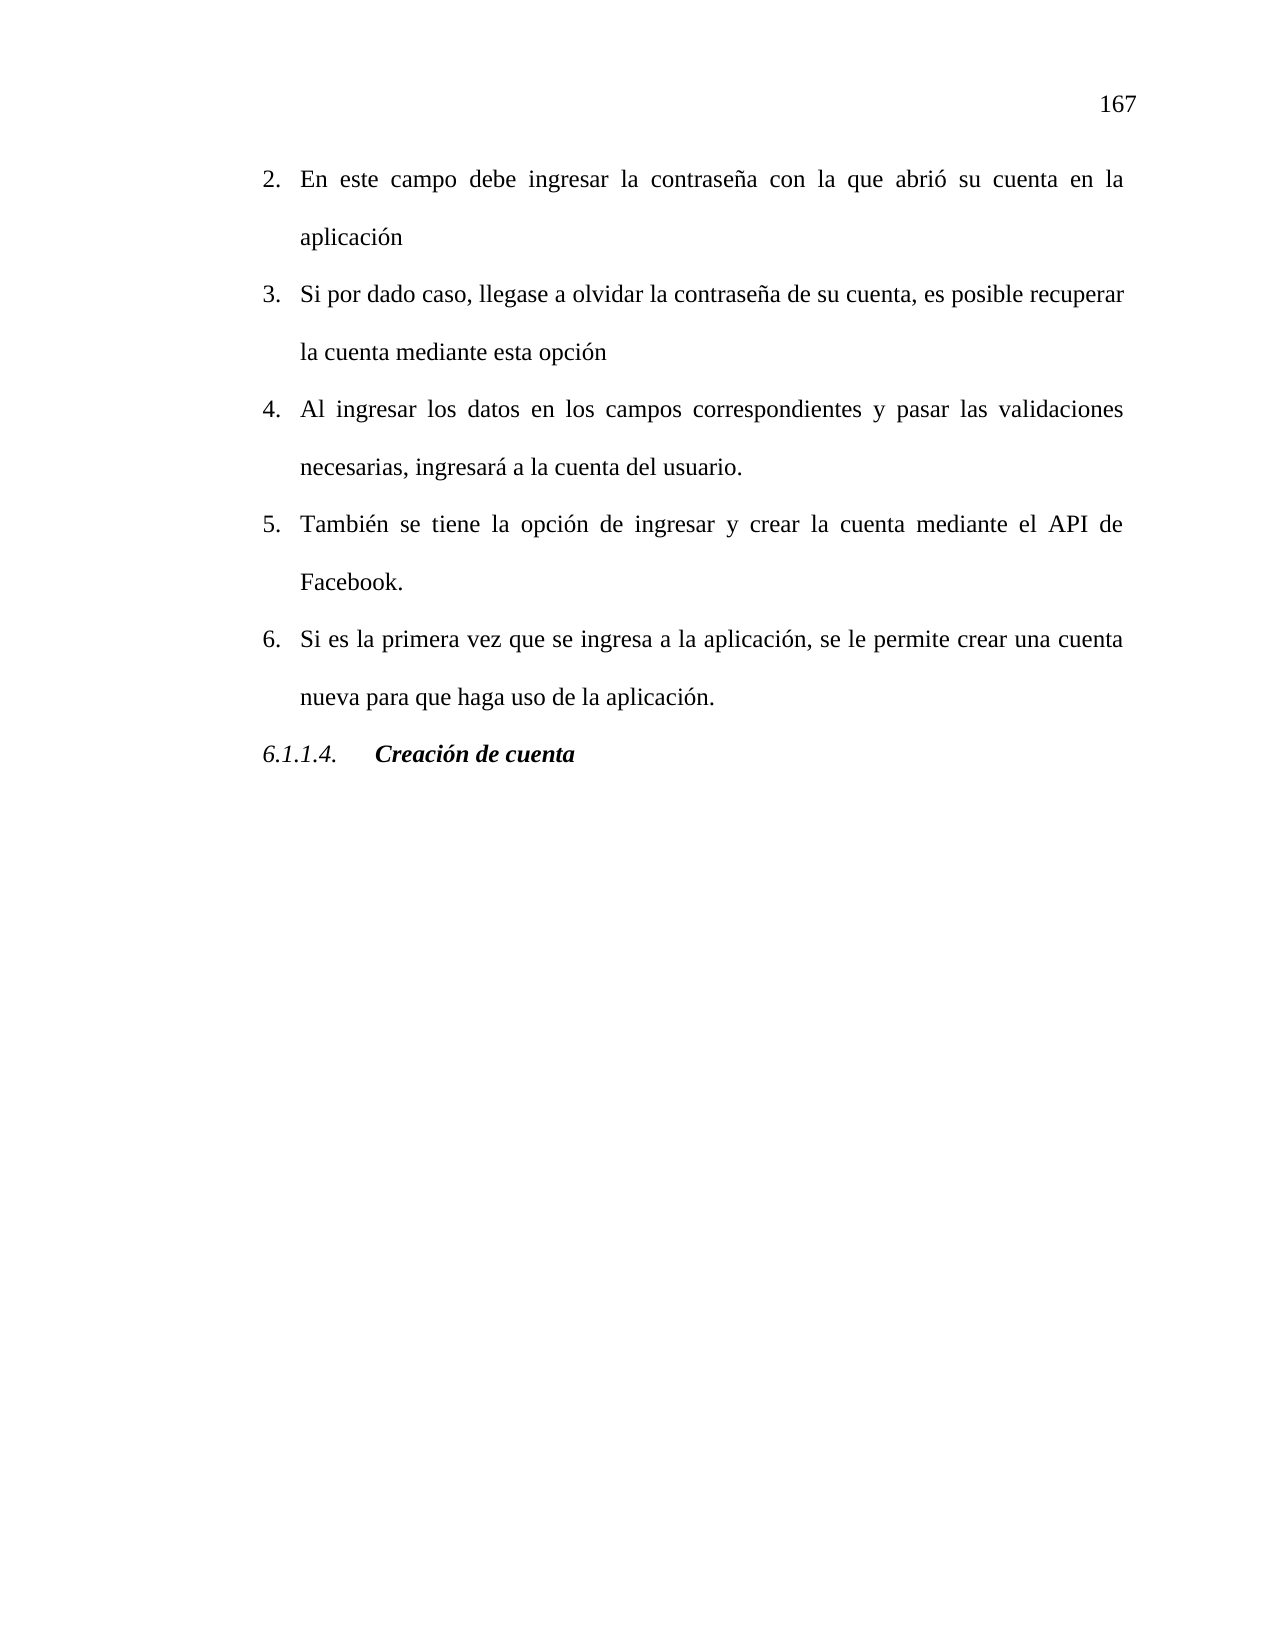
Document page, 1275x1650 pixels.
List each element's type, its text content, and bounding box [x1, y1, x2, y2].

subtitle Creación de cuenta [262, 739, 1125, 768]
list Si es la primera vez que se ingresa a la aplicación, se le permite crear una cuenta nueva para que haga uso de la aplicación. [262, 624, 1125, 711]
list Al ingresar los datos en los campos correspondientes y pasar las validaciones necesarias, ingresará a la cuenta del usuario. [262, 394, 1125, 481]
list En este campo debe ingresar la contraseña con la que abrió su cuenta en la aplicación [262, 164, 1125, 251]
list También se tiene la opción de ingresar y crear la cuenta mediante el API de Facebook. [262, 509, 1125, 596]
list Si por dado caso, llegase a olvidar la contraseña de su cuenta, es posible recuperar la cuenta mediante esta opción [262, 279, 1125, 366]
